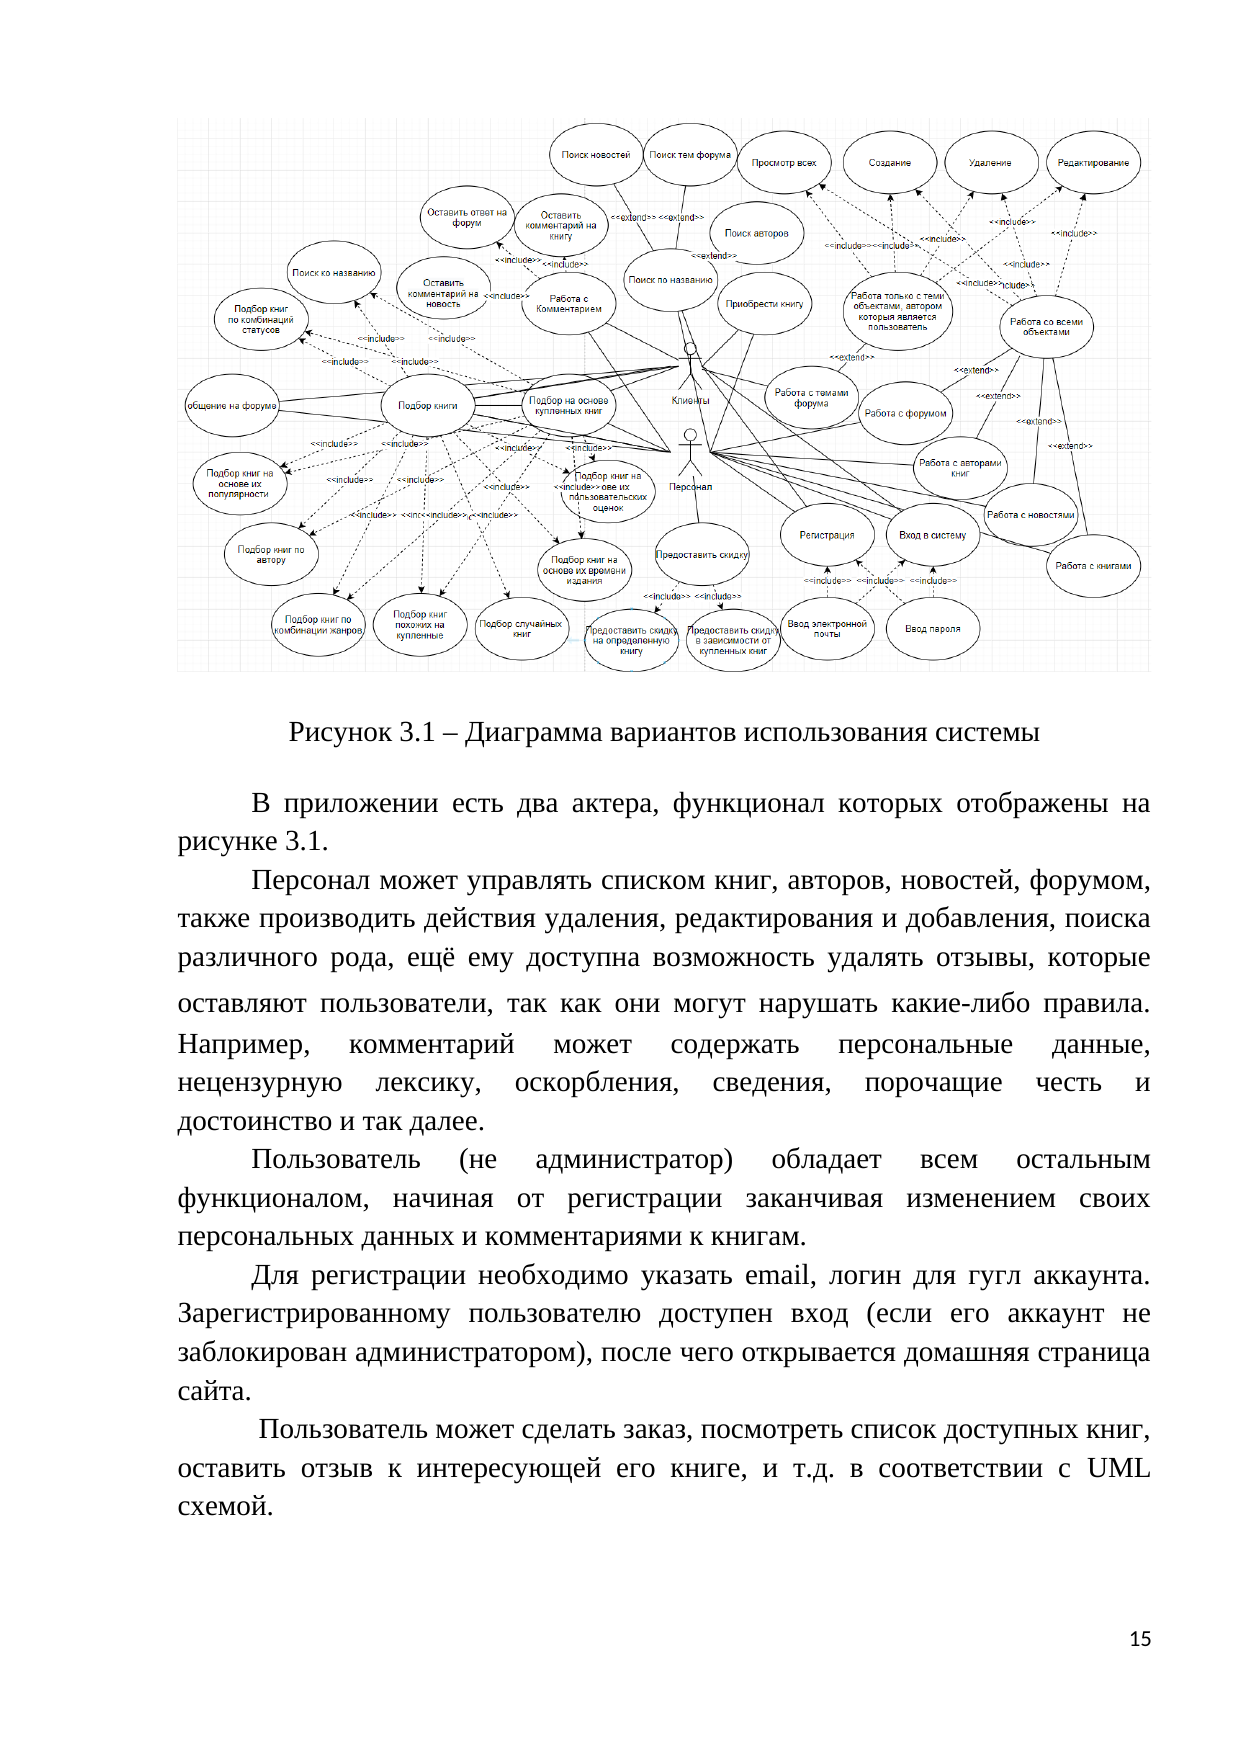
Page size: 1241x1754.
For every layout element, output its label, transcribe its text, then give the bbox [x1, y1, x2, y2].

text Пользователь может сделать заказ, посмотреть список доступных книг, оставить отзыв к интересующей его книге, и т.д. в соответствии с UML схемой. [177, 1411, 1152, 1522]
text Рисунок 3.1 – Диаграмма вариантов использования системы [177, 714, 1152, 748]
text Персонал может управлять списком книг, авторов, новостей, форумом, также производить действия удаления, редактирования и добавления, поиска различного рода, ещё ему доступна возможность удалять отзывы, которые оставляют пользователи, так как они могут нарушать какие-либо правила. Например, комментарий может содержать персональные данные, нецензурную лексику, оскорбления, сведения, порочащие честь и достоинство и так далее. [177, 862, 1152, 1136]
picture [177, 118, 1152, 672]
text Для регистрации необходимо указать email, логин для гугл аккаунта. Зарегистрированному пользователю доступен вход (если его аккаунт не заблокирован администратором), после чего открывается домашняя страница сайта. [177, 1257, 1152, 1406]
text Пользователь (не администратор) обладает всем остальным функционалом, начиная от регистрации заканчивая изменением своих персональных данных и комментариями к книгам. [177, 1141, 1152, 1252]
text В приложении есть два актера, функционал которых отображены на рисунке 3.1. [177, 785, 1152, 857]
